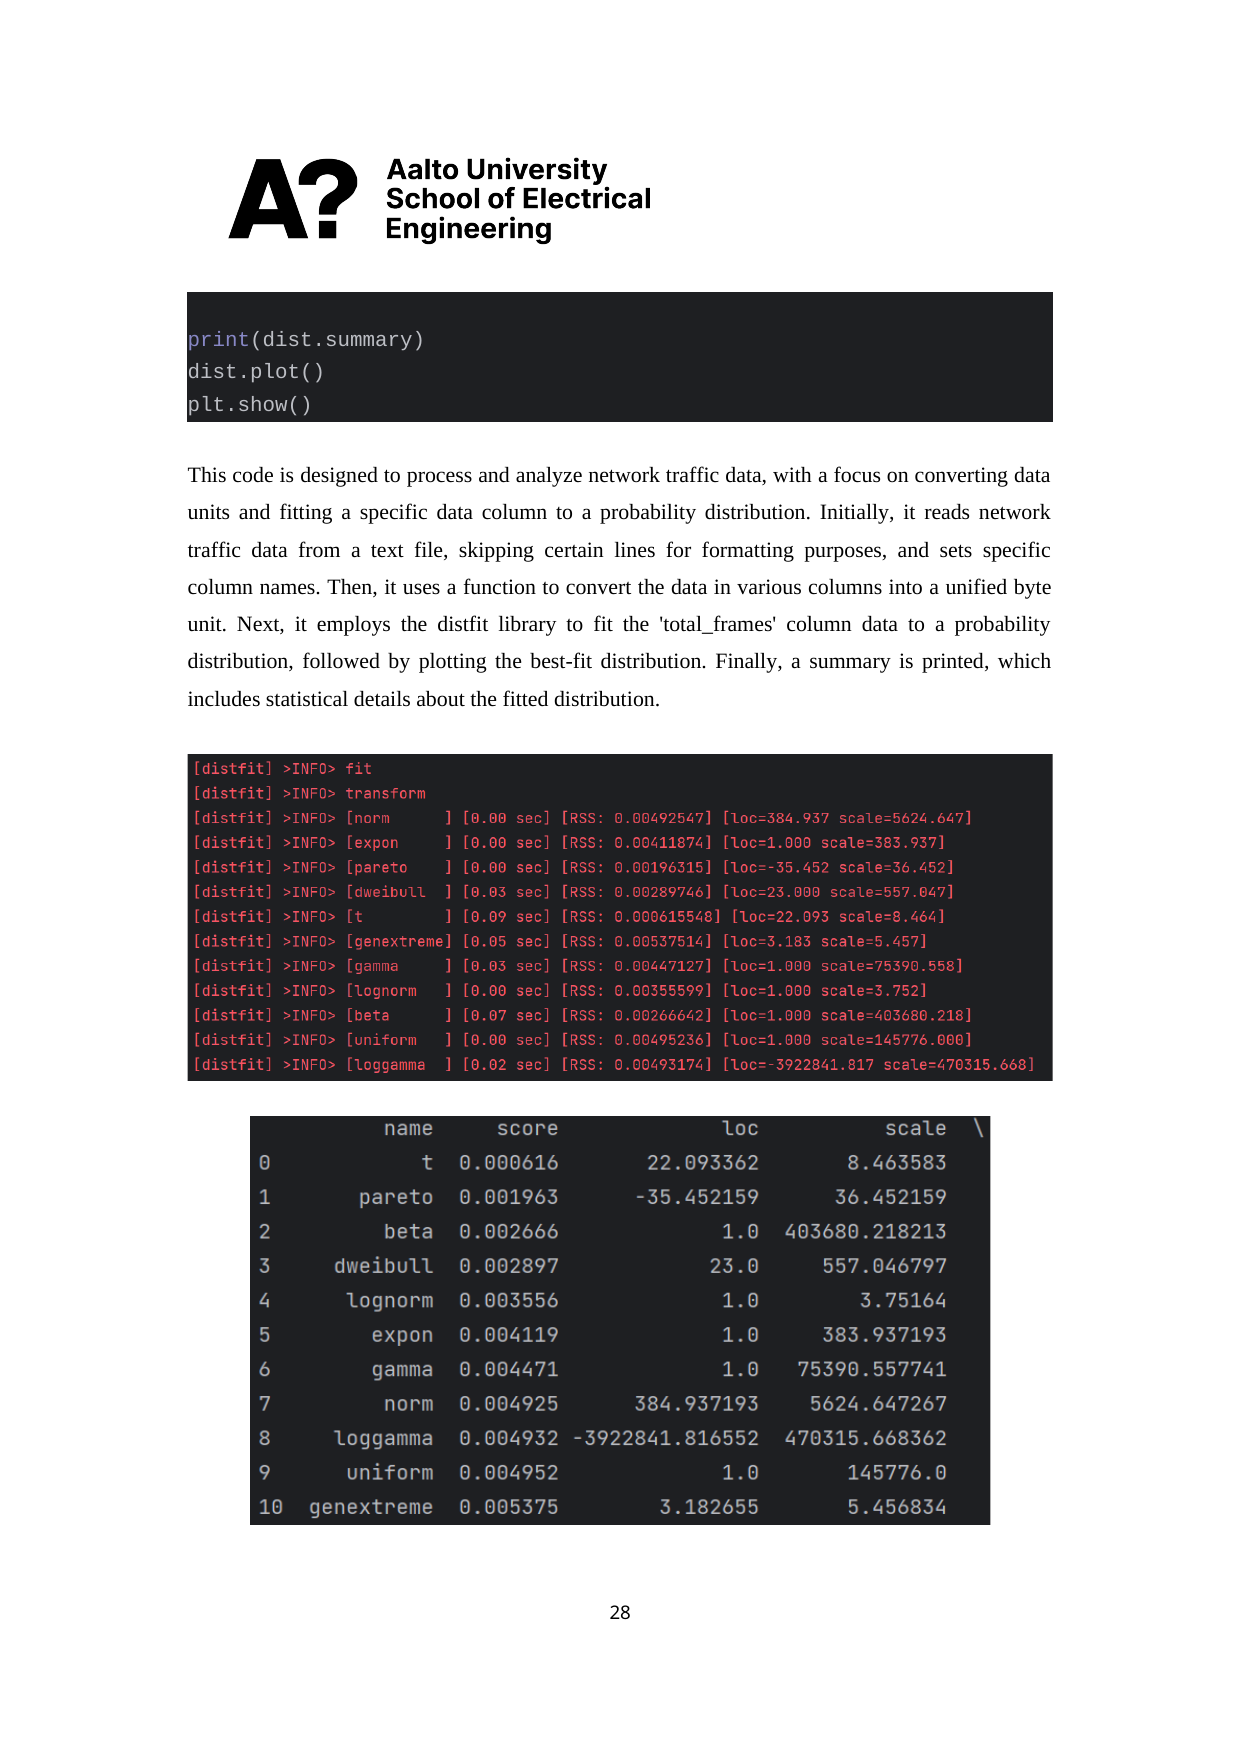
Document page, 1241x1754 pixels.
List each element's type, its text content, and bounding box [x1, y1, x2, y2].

text This code is designed to process and analyze network traffic data, with a focus on converting data units and fitting a specific data column to a probability distribution. Initially, it reads network traffic data from a text file, skipping certain lines for formatting purposes, and sets specific column names. Then, it uses a function to convert the data in various columns into a unified byte unit. Next, it employs the distfit library to fit the 'total_frames' column data to a probability distribution, followed by plotting the best-fit distribution. Finally, a summary is printed, which includes statistical details about the fitted distribution. [187, 458, 1053, 714]
picture [187, 754, 1053, 1081]
picture [250, 1116, 991, 1525]
picture [187, 114, 695, 285]
